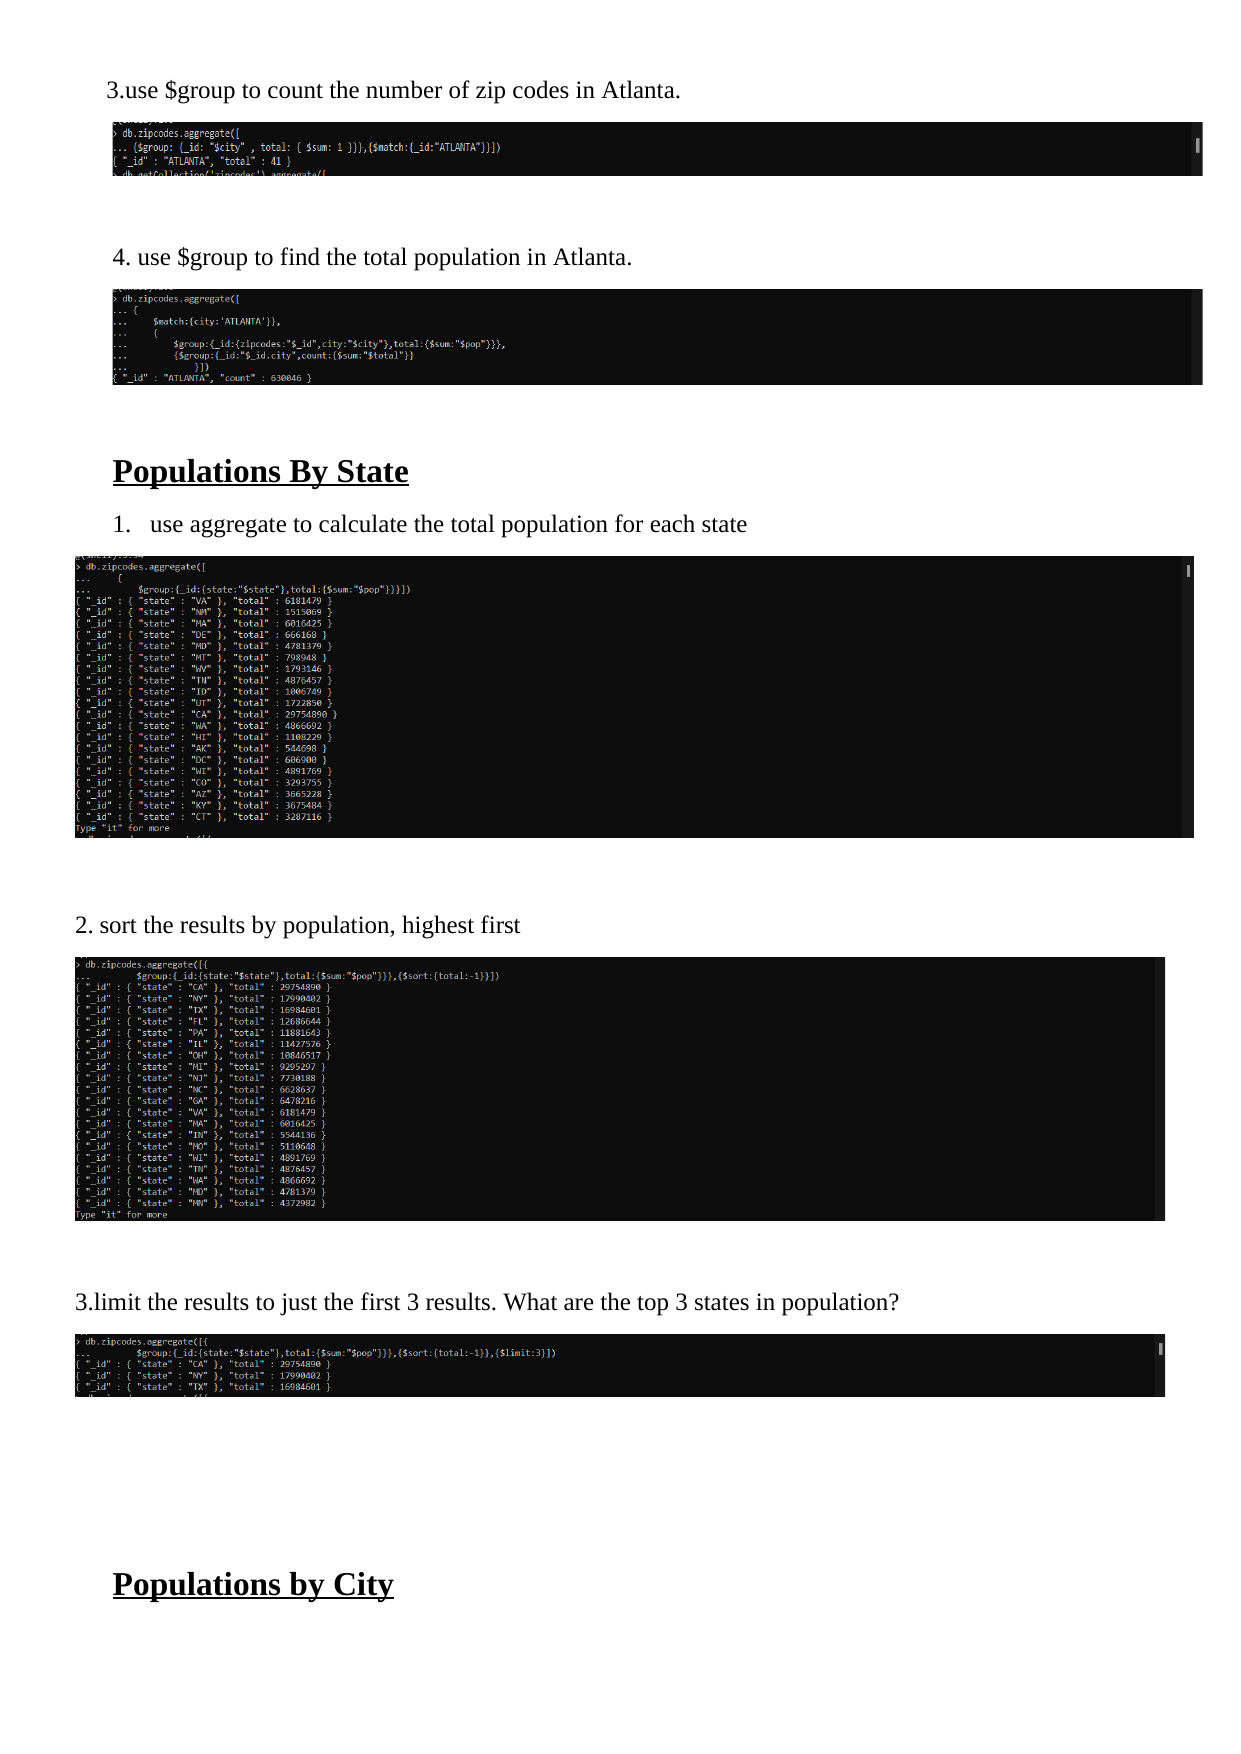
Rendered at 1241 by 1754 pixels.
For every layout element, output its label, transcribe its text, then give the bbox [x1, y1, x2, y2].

text Populations by City [112, 1564, 1165, 1602]
list use aggregate to calculate the total population for each state [112, 509, 1165, 538]
text 2. sort the results by population, highest first [75, 910, 1165, 938]
picture [75, 957, 1166, 1221]
picture [75, 556, 1194, 838]
picture [112, 289, 1203, 385]
text 3.use $group to count the number of zip codes in Atlanta. [75, 75, 1165, 104]
text Populations By State [112, 451, 1165, 489]
text 4. use $group to find the total population in Atlanta. [112, 242, 1165, 271]
text 3.limit the results to just the first 3 results. What are the top 3 states in population? [75, 1287, 1165, 1315]
picture [112, 122, 1203, 176]
picture [75, 1334, 1166, 1397]
